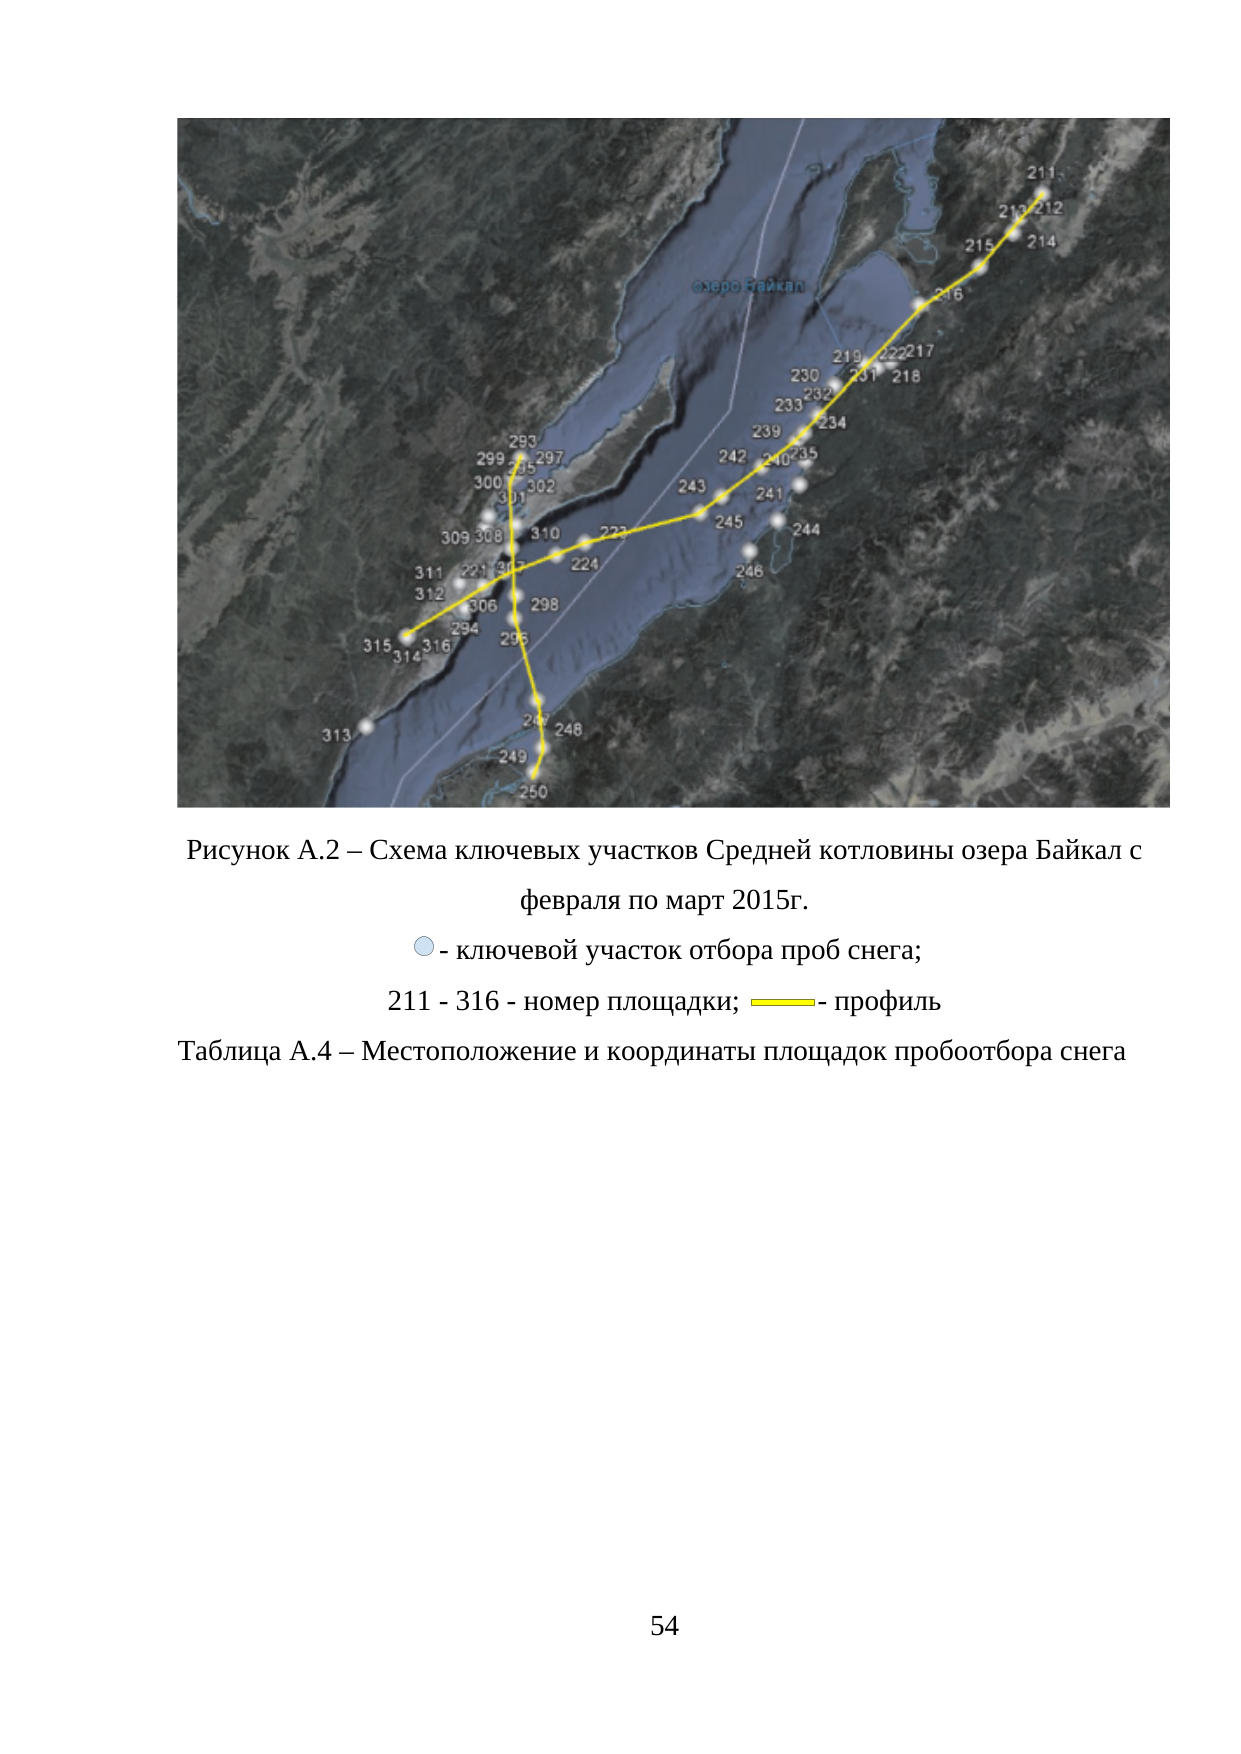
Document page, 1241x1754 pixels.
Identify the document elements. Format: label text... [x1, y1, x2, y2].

text Рисунок А.2 – Схема ключевых участков Средней котловины озера Байкал с февраля по март 2015г. [177, 832, 1152, 916]
picture [406, 936, 439, 960]
text 211 - 316 - номер площадки; - профиль [177, 983, 1152, 1016]
picture [177, 118, 1170, 815]
picture [747, 992, 818, 1010]
text - ключевой участок отбора проб снега; [177, 932, 1152, 966]
text Таблица А.4 – Местоположение и координаты площадок пробоотбора снега [177, 1033, 1152, 1067]
